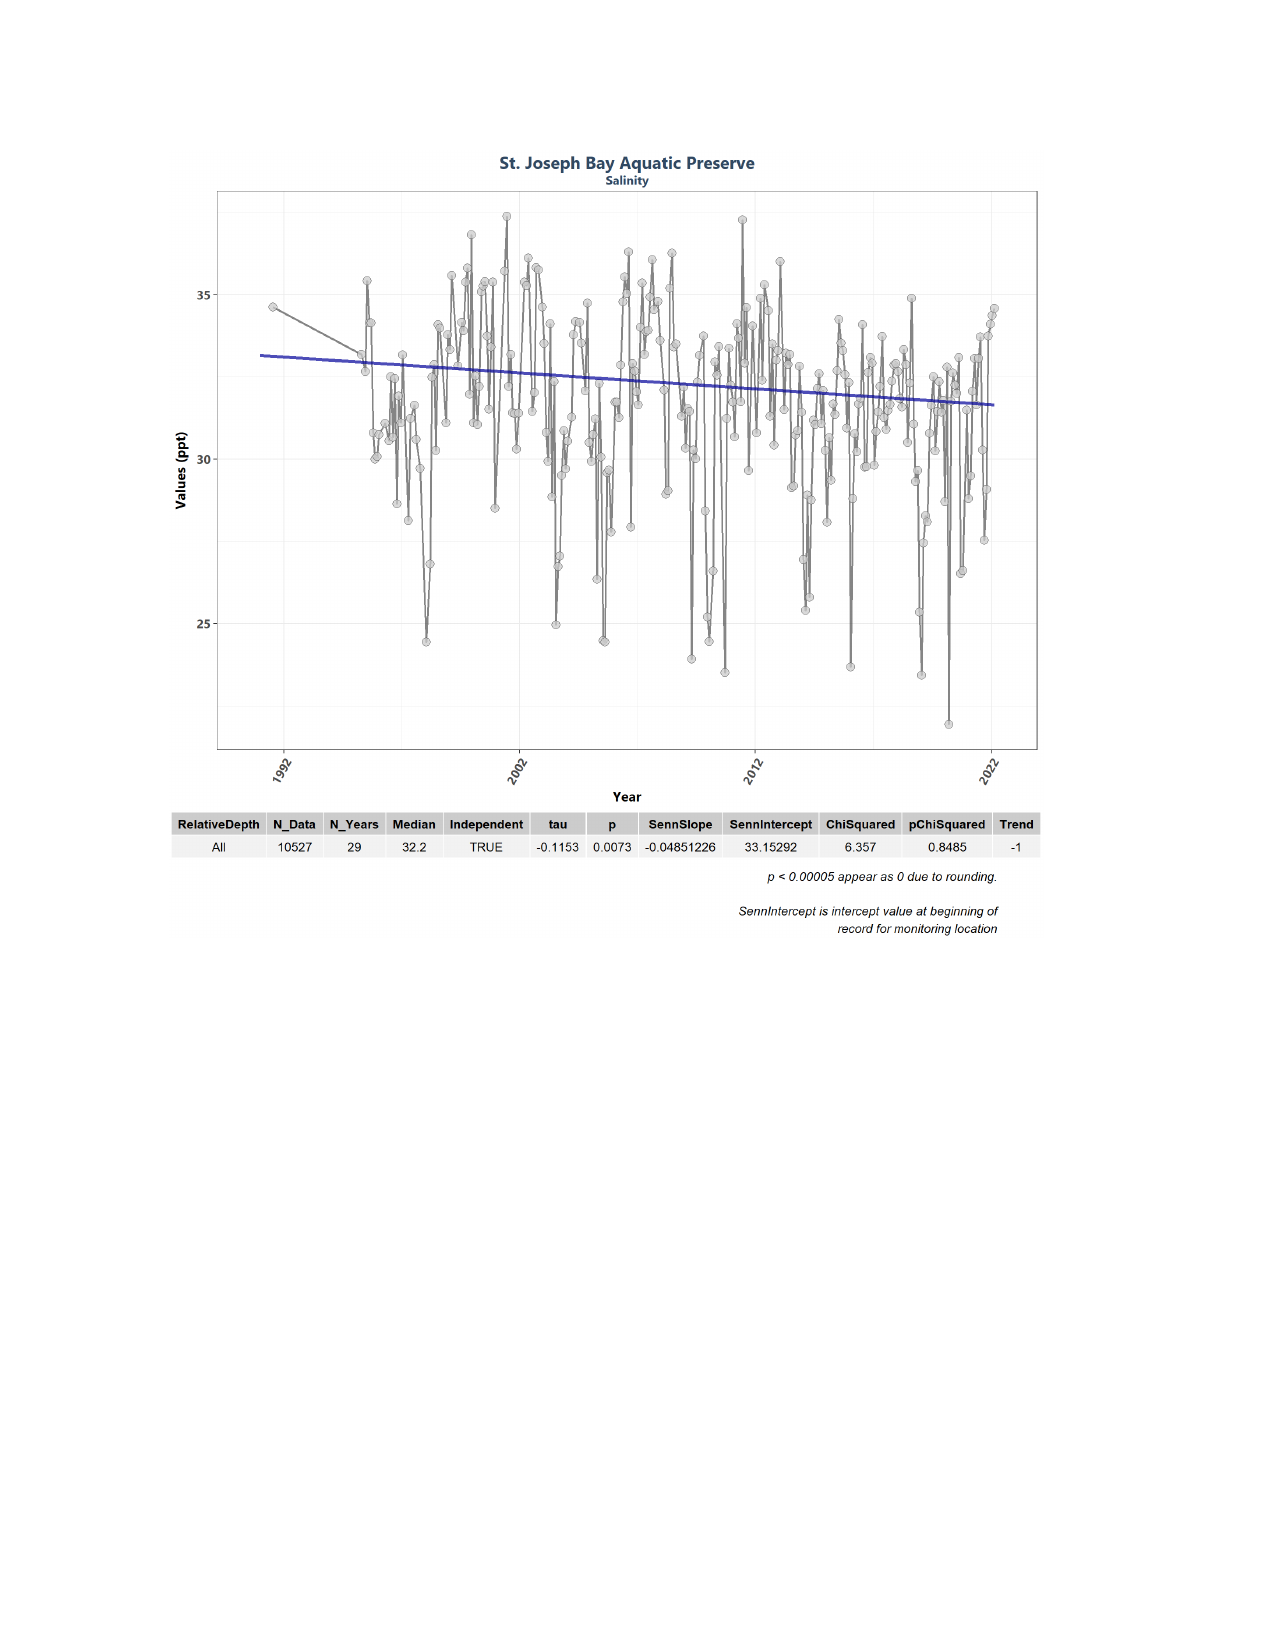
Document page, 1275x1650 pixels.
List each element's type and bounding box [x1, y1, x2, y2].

picture [168, 150, 1044, 938]
